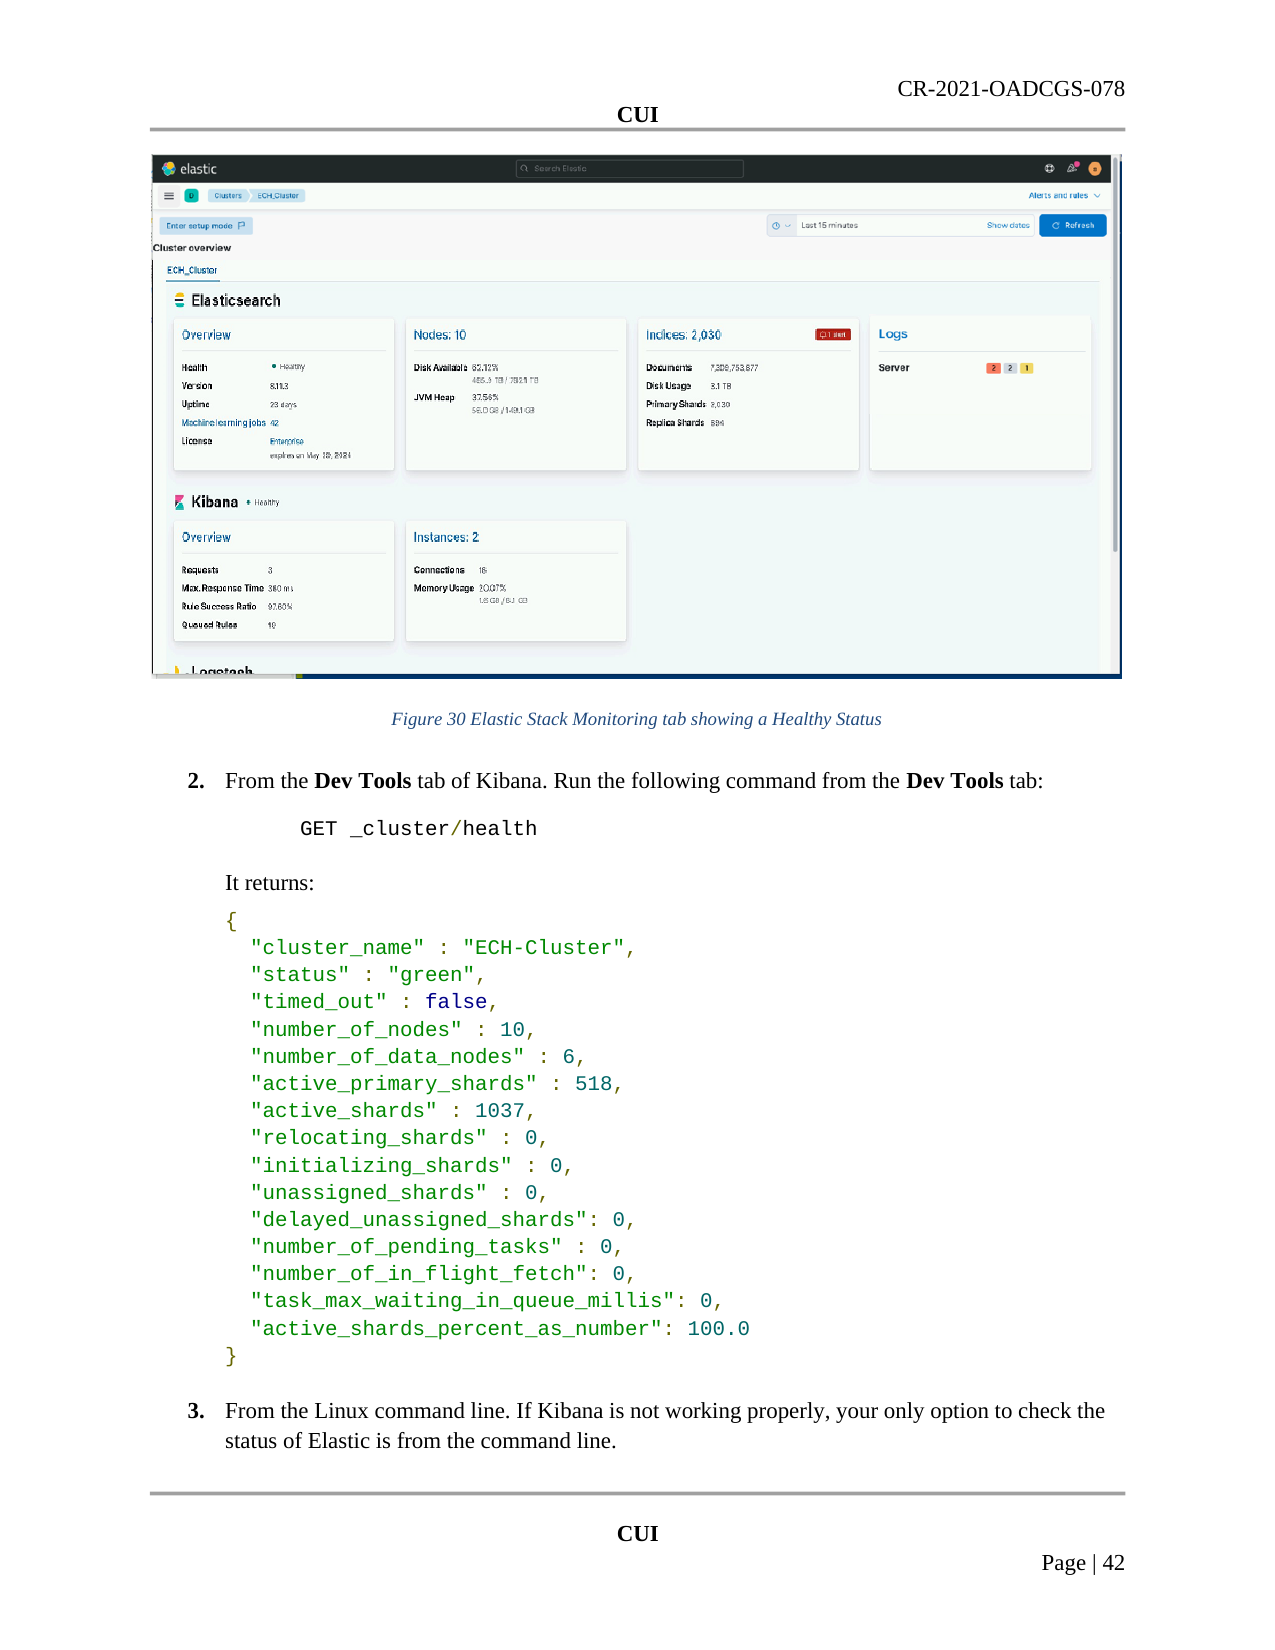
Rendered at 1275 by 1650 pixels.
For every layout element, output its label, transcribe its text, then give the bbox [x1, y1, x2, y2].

list From the Linux command line. If Kibana is not working properly, your only option to check the status of Elastic is from the command line. [187, 1397, 1125, 1454]
text "active_primary_shards" : 518, [225, 1073, 1125, 1097]
list From the Dev Tools tab of Kibana. Run the following command from the Dev Tools tab: [187, 767, 1125, 794]
text "active_shards" : 1037, [225, 1100, 1125, 1124]
text Figure 30 Elastic Stack Monitoring tab showing a Healthy Status [150, 708, 1125, 730]
text "delayed_unassigned_shards": 0, [225, 1209, 1125, 1233]
text "number_of_pending_tasks" : 0, [225, 1236, 1125, 1260]
text "timed_out" : false, [225, 991, 1125, 1015]
picture [151, 154, 1124, 682]
text "number_of_in_flight_fetch": 0, [225, 1263, 1125, 1287]
text "task_max_waiting_in_queue_millis": 0, [225, 1291, 1125, 1314]
text "number_of_nodes" : 10, [225, 1019, 1125, 1042]
text "status" : "green", [225, 964, 1125, 988]
text { [225, 910, 1125, 933]
text GET _cluster/health [300, 818, 1125, 842]
text It returns: [225, 869, 1125, 895]
text "cluster_name" : "ECH-Cluster", [225, 937, 1125, 961]
text } [225, 1345, 1125, 1368]
text "active_shards_percent_as_number": 100.0 [225, 1318, 1125, 1341]
text "initializing_shards" : 0, [225, 1154, 1125, 1178]
text "number_of_data_nodes" : 6, [225, 1046, 1125, 1069]
text "unassigned_shards" : 0, [225, 1182, 1125, 1205]
text "relocating_shards" : 0, [225, 1127, 1125, 1151]
